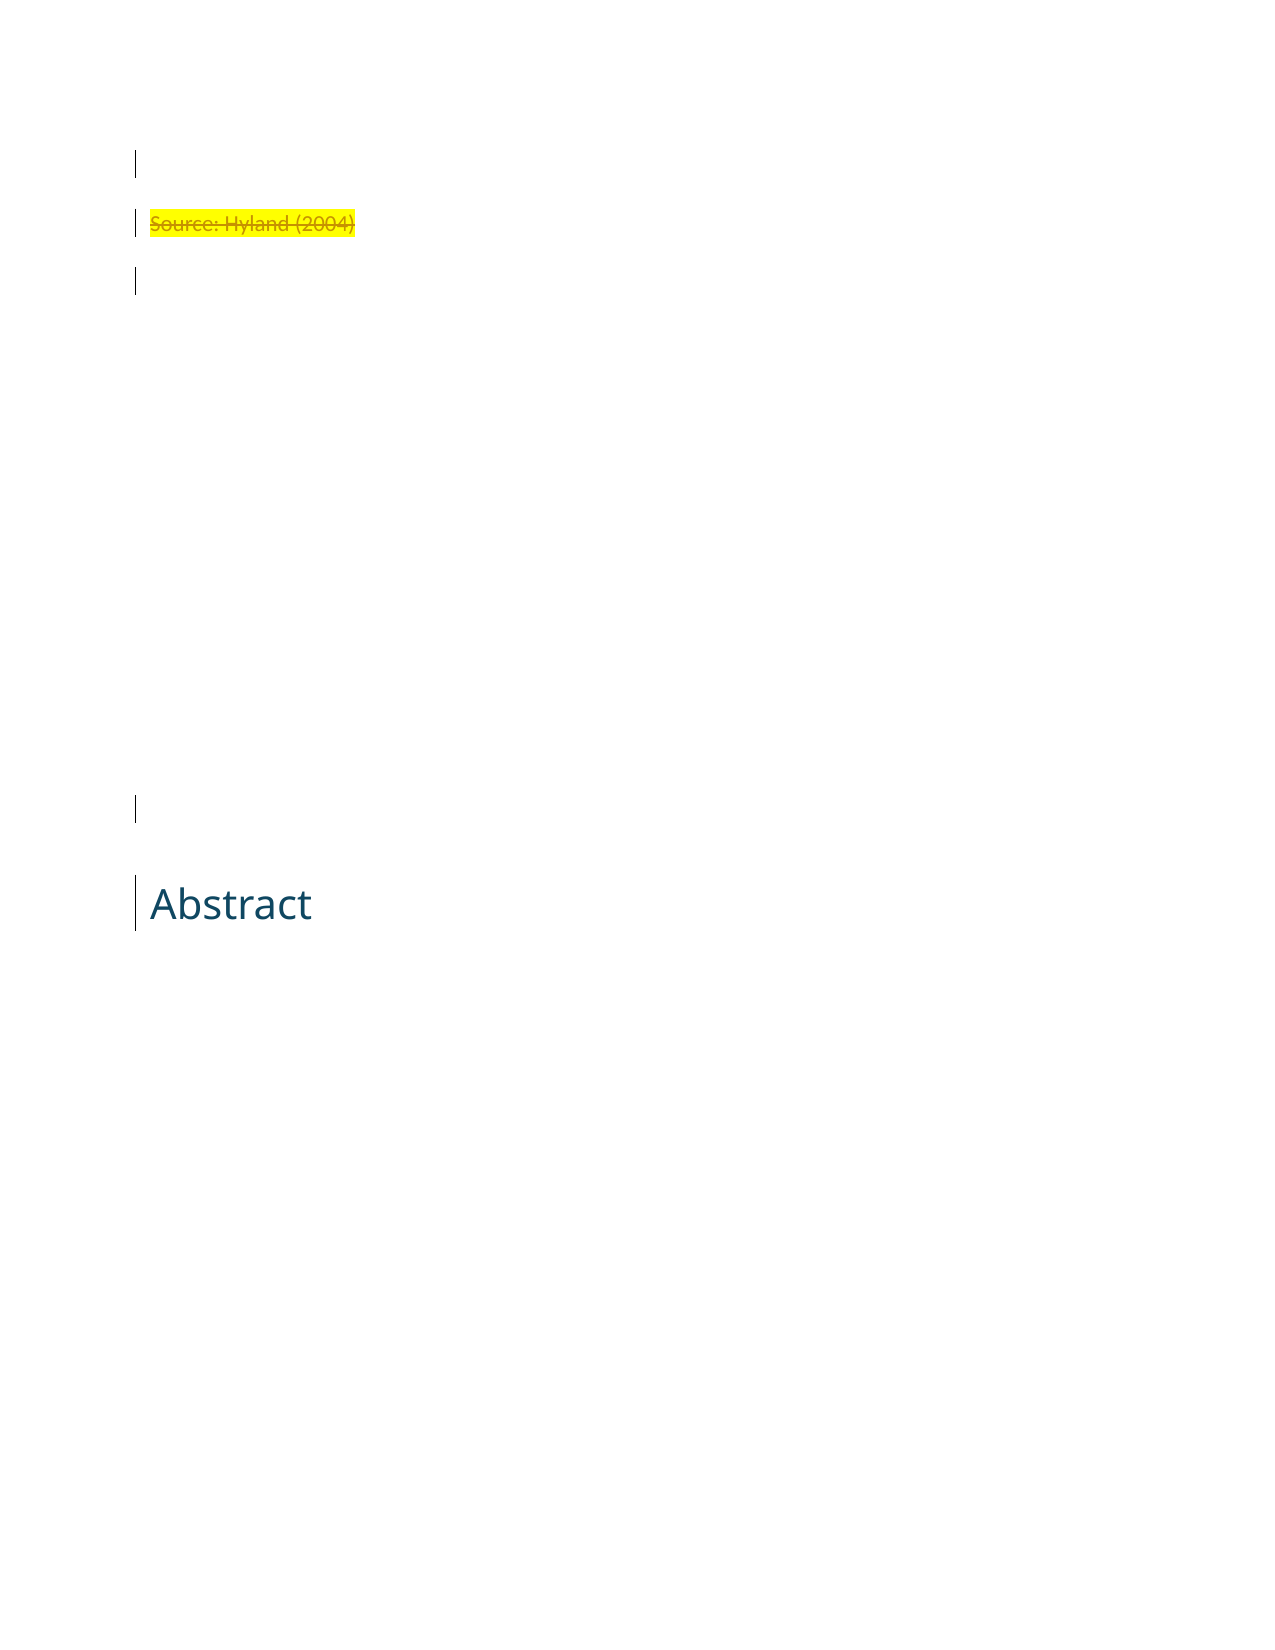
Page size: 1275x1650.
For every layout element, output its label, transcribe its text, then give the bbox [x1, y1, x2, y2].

subtitle Abstract [150, 874, 1125, 931]
